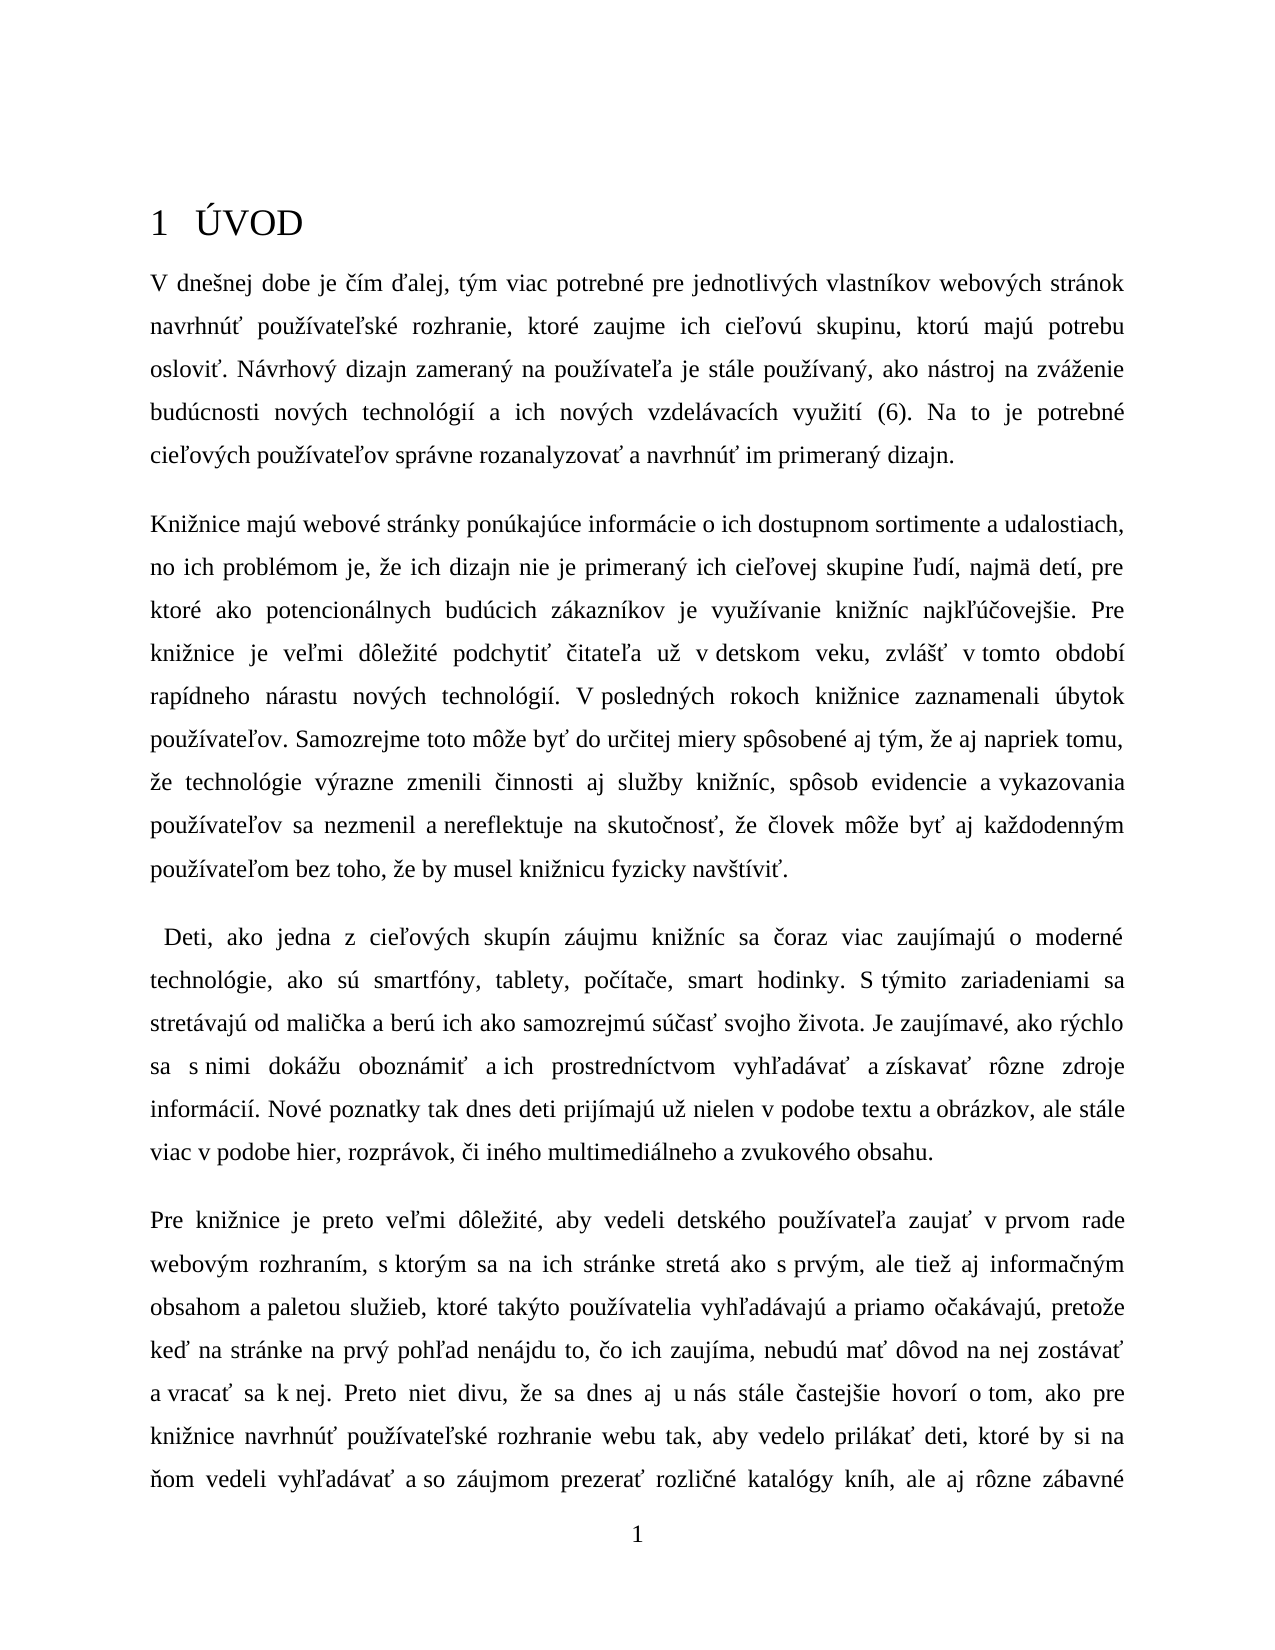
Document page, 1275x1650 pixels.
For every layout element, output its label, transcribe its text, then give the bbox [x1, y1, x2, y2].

text Knižnice majú webové stránky ponúkajúce informácie o ich dostupnom sortimente a udalostiach, no ich problémom je, že ich dizajn nie je primeraný ich cieľovej skupine ľudí, najmä detí, pre ktoré ako potencionálnych budúcich zákazníkov je využívanie knižníc najkľúčovejšie. Pre knižnice je veľmi dôležité podchytiť čitateľa už v detskom veku, zvlášť v tomto období rapídneho nárastu nových technológií. V posledných rokoch knižnice zaznamenali úbytok používateľov. Samozrejme toto môže byť do určitej miery spôsobené aj tým, že aj napriek tomu, že technológie výrazne zmenili činnosti aj služby knižníc, spôsob evidencie a vykazovania používateľov sa nezmenil a nereflektuje na skutočnosť, že človek môže byť aj každodenným používateľom bez toho, že by musel knižnicu fyzicky navštíviť. [150, 509, 1125, 882]
text Deti, ako jedna z cieľových skupín záujmu knižníc sa čoraz viac zaujímajú o moderné technológie, ako sú smartfóny, tablety, počítače, smart hodinky. S týmito zariadeniami sa stretávajú od malička a berú ich ako samozrejmú súčasť svojho života. Je zaujímavé, ako rýchlo sa s nimi dokážu oboznámiť a ich prostredníctvom vyhľadávať a získavať rôzne zdroje informácií. Nové poznatky tak dnes deti prijímajú už nielen v podobe textu a obrázkov, ale stále viac v podobe hier, rozprávok, či iného multimediálneho a zvukového obsahu. [150, 922, 1125, 1166]
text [150, 1206, 1125, 1493]
text V dnešnej dobe je čím ďalej, tým viac potrebné pre jednotlivých vlastníkov webových stránok navrhnúť používateľské rozhranie, ktoré zaujme ich cieľovú skupinu, ktorú majú potrebu osloviť. Návrhový dizajn zameraný na používateľa je stále používaný, ako nástroj na zváženie budúcnosti nových technológií a ich nových vzdelávacích využití . Na to je potrebné cieľových používateľov správne rozanalyzovať a navrhnúť im primeraný dizajn. [150, 268, 1125, 469]
subtitle Úvod [150, 200, 1125, 243]
